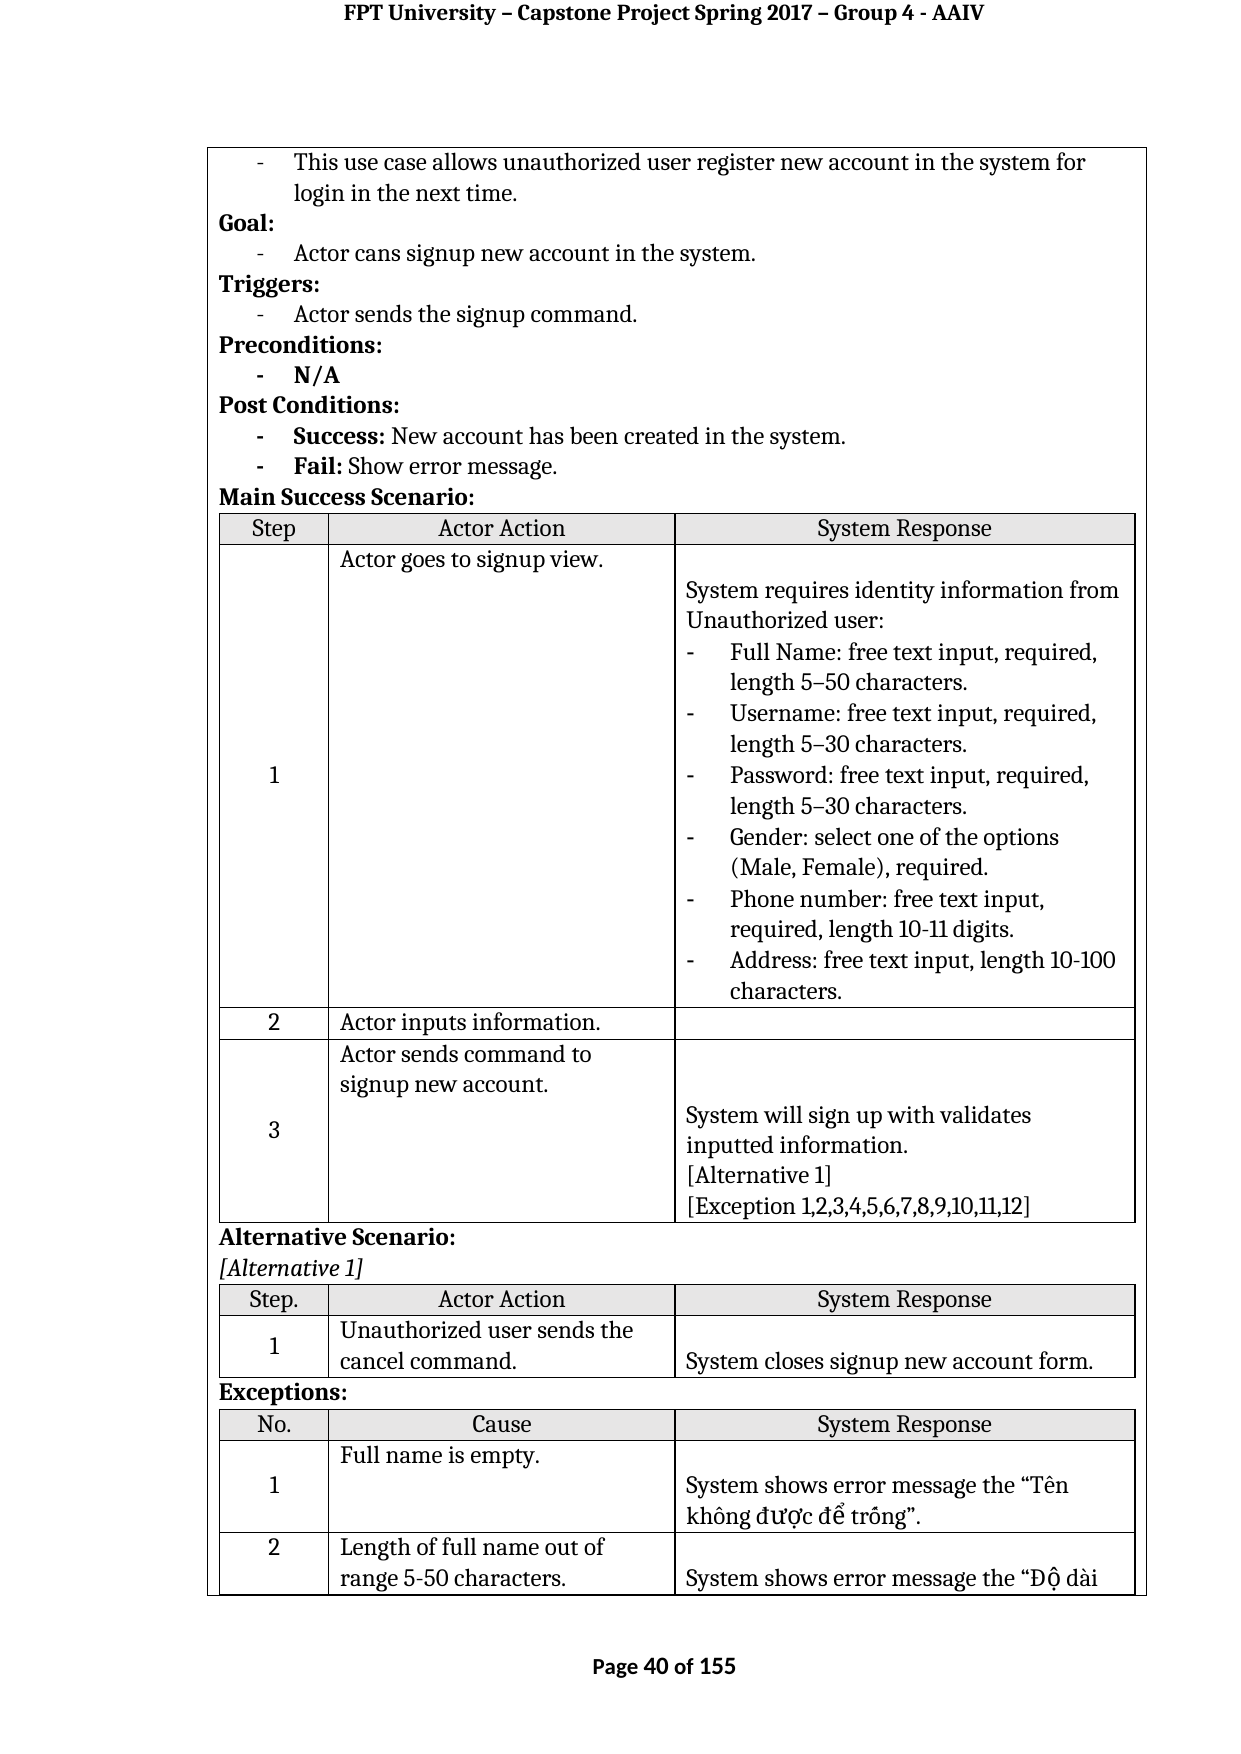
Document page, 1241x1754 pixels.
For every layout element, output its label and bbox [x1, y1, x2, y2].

table_cell [208, 148, 1146, 1595]
